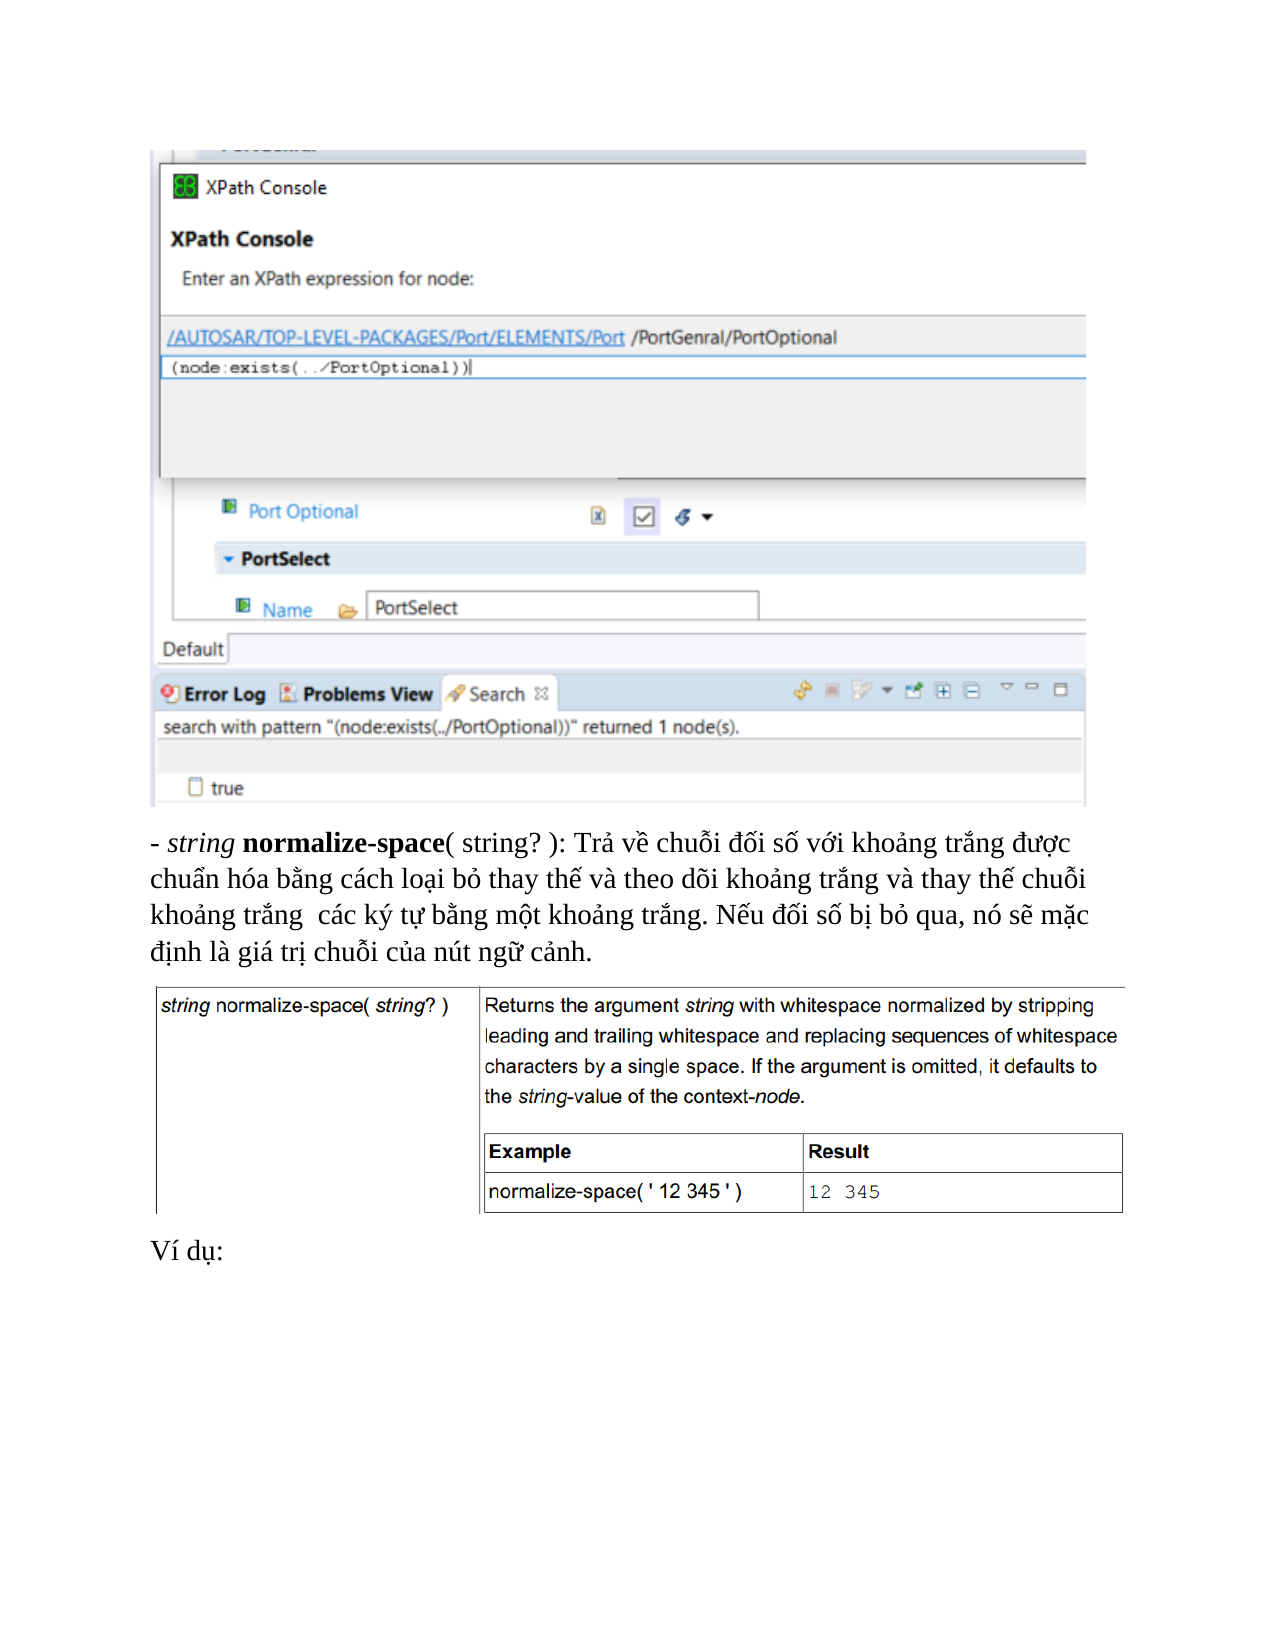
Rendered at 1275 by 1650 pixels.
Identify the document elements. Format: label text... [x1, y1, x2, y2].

text Ví dụ: [150, 1233, 1125, 1266]
picture [150, 150, 1087, 807]
picture [150, 986, 1125, 1214]
text - string normalize-space( string? ): Trả về chuỗi đối số với khoảng trắng được chuẩn hóa bằng cách loại bỏ thay thế và theo dõi khoảng trắng và thay thế chuỗi khoảng trắng các ký tự bằng một khoảng trắng. Nếu đối số bị bỏ qua, nó sẽ mặc định là giá trị chuỗi của nút ngữ cảnh. [150, 825, 1125, 967]
